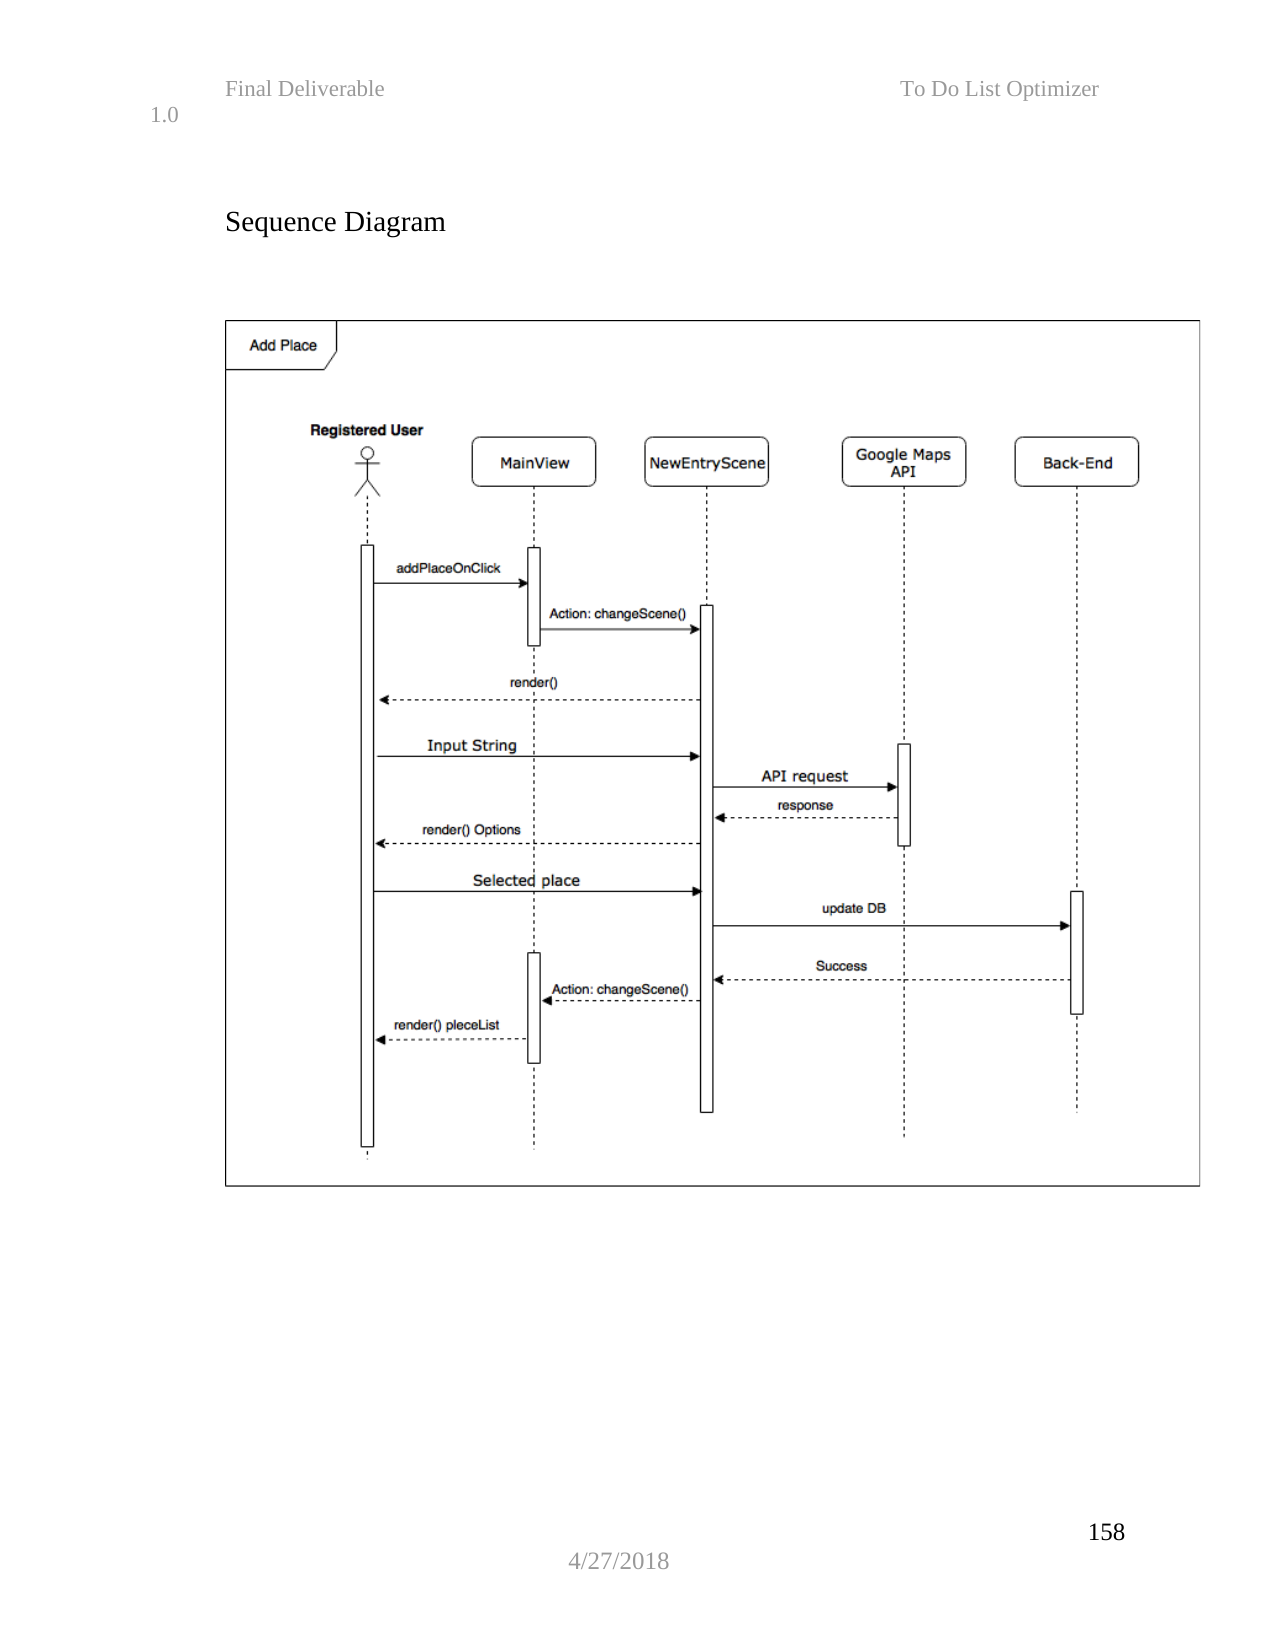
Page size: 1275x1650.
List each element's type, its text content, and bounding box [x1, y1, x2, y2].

picture [225, 320, 1200, 1188]
title Sequence Diagram [150, 204, 1125, 237]
